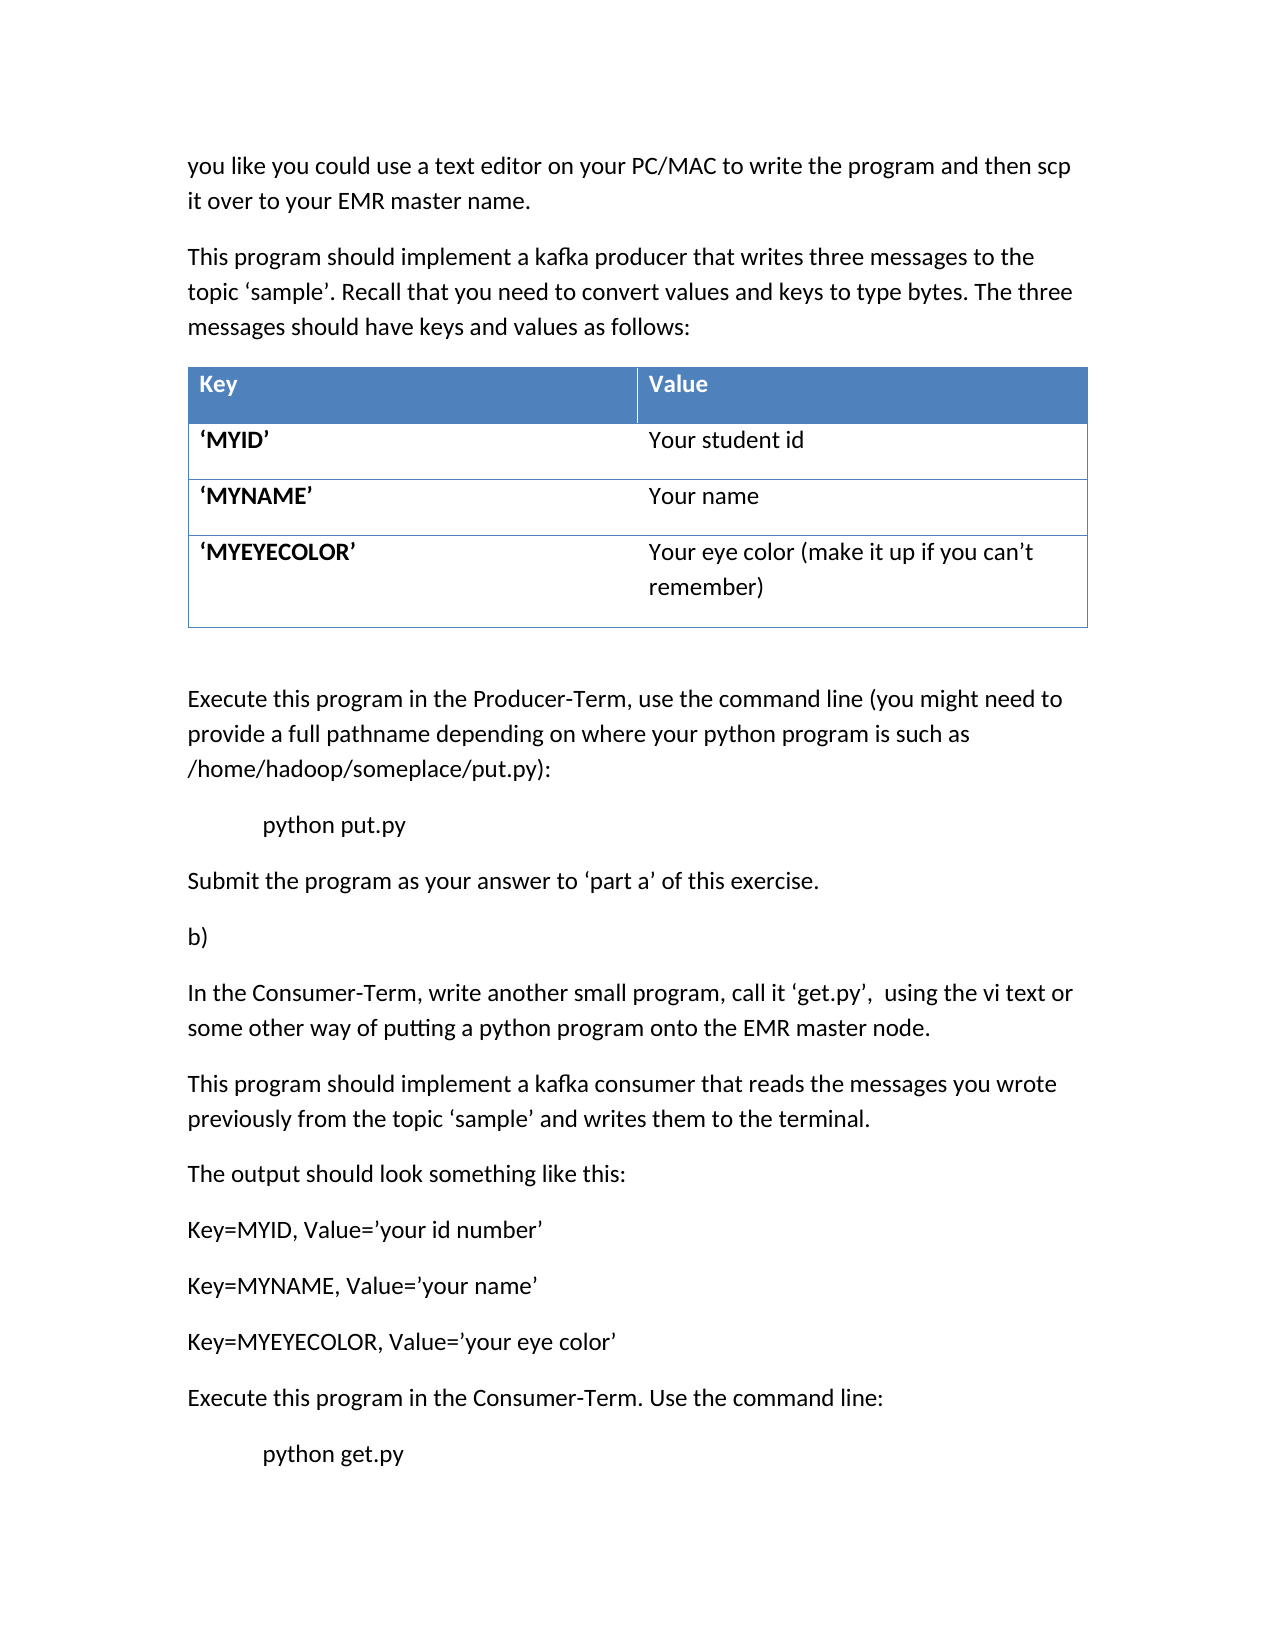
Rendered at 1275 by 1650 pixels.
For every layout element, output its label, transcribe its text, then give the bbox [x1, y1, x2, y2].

text This program should implement a kafka producer that writes three messages to the topic ‘sample’. Recall that you need to convert values and keys to type bytes. The three messages should have keys and values as follows: [187, 241, 1087, 341]
text python get.py [187, 1438, 1087, 1468]
table_header Key [189, 368, 637, 423]
table_header Value [638, 368, 1087, 423]
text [187, 150, 1087, 216]
table_cell Your name [638, 480, 1087, 535]
text In the Consumer-Term, write another small program, call it ‘get.py’, using the vi text or some other way of putting a python program onto the EMR master node. [187, 977, 1087, 1042]
text Key=MYNAME, Value=’your name’ [187, 1270, 1087, 1301]
table_cell Your student id [638, 424, 1087, 479]
table_cell ‘MYID’ [189, 424, 637, 479]
text This program should implement a kafka consumer that reads the messages you wrote previously from the topic ‘sample’ and writes them to the terminal. [187, 1068, 1087, 1133]
text Key=MYEYECOLOR, Value=’your eye color’ [187, 1326, 1087, 1357]
text Key=MYID, Value=’your id number’ [187, 1214, 1087, 1245]
table_cell ‘MYEYECOLOR’ [189, 536, 637, 627]
text The output should look something like this: [187, 1158, 1087, 1189]
text python put.py [187, 809, 1087, 840]
text Execute this program in the Producer-Term, use the command line (you might need to provide a full pathname depending on where your python program is such as /home/hadoop/someplace/put.py): [187, 683, 1087, 784]
text Submit the program as your answer to ‘part a’ of this exercise. [187, 865, 1087, 896]
table_cell ‘MYNAME’ [189, 480, 637, 535]
table_cell Your eye color (make it up if you can’t remember) [638, 536, 1087, 627]
text b) [187, 921, 1087, 952]
text Execute this program in the Consumer-Term. Use the command line: [187, 1382, 1087, 1412]
